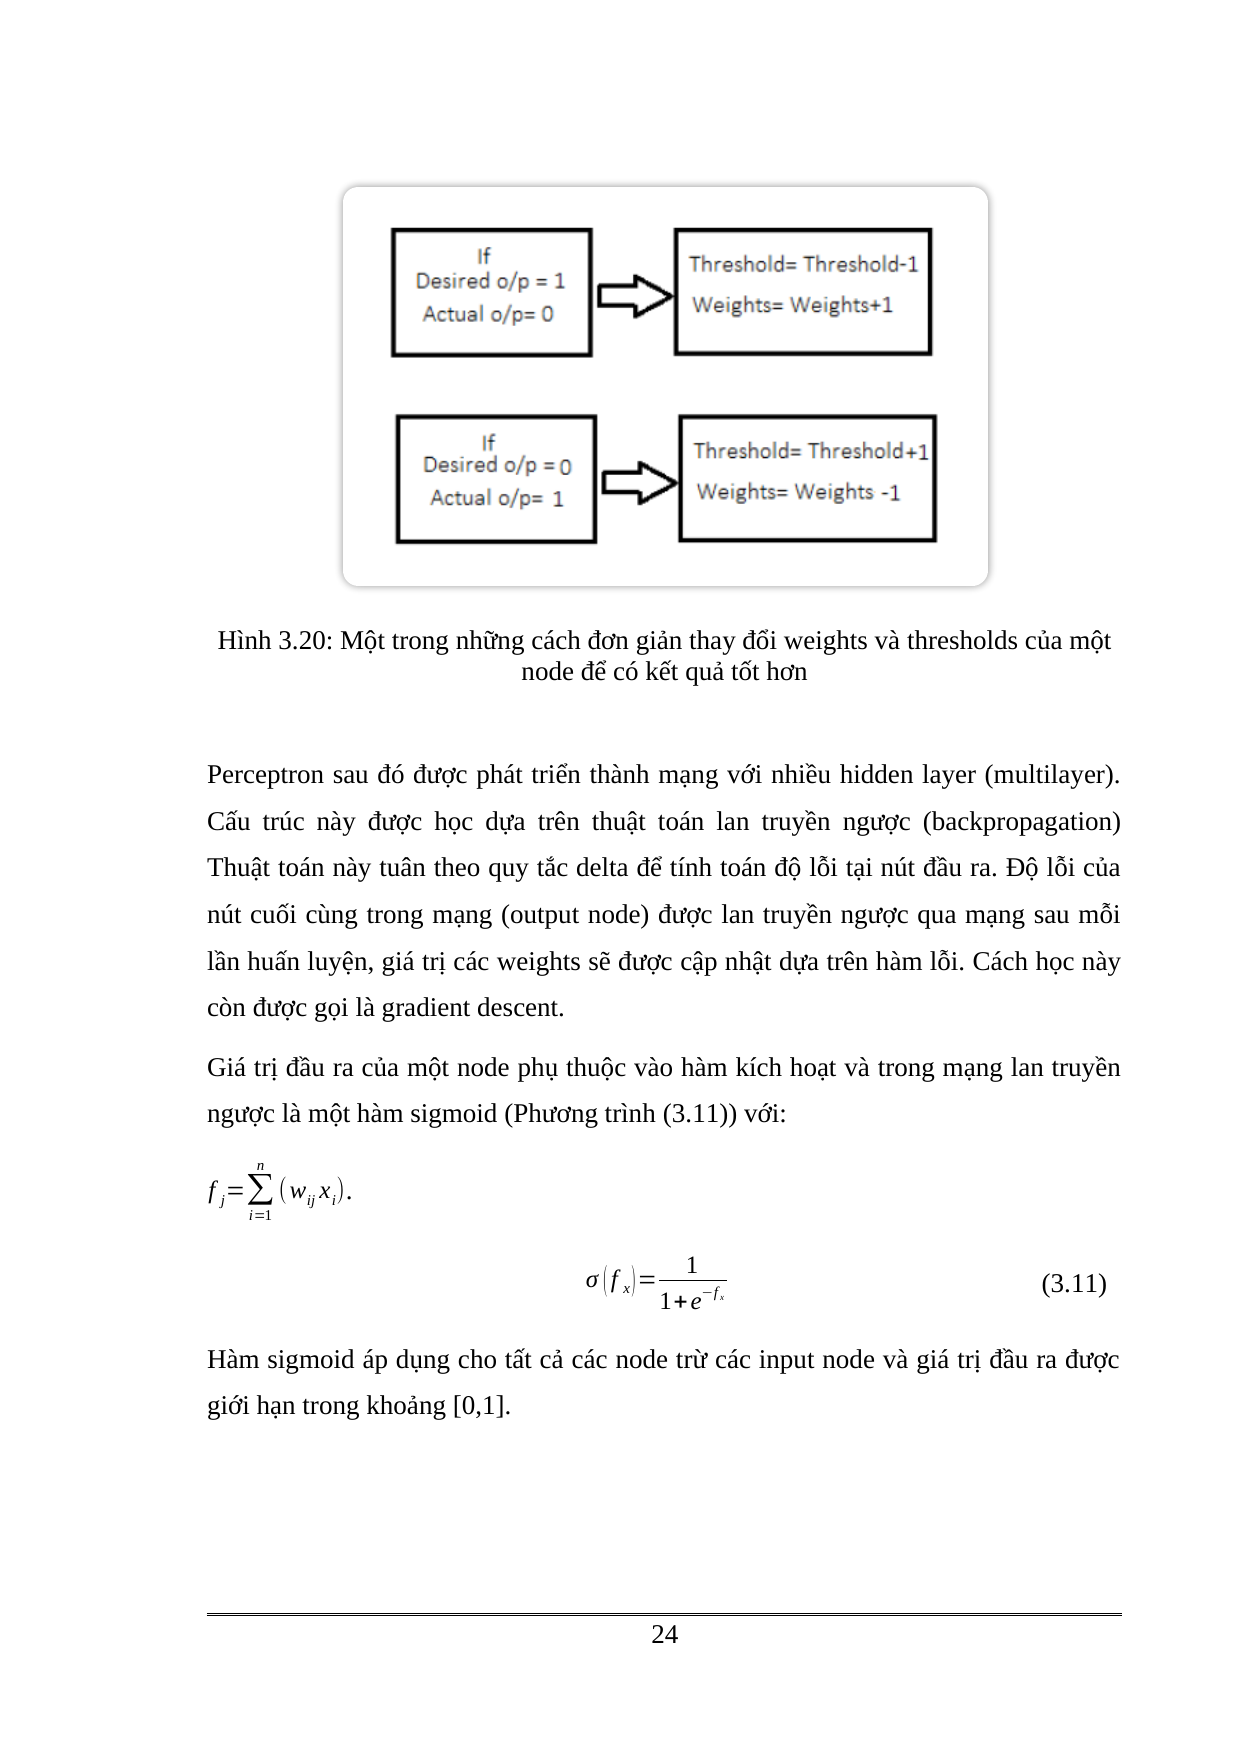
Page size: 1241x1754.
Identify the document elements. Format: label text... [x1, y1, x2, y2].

text Perceptron sau đó được phát triển thành mạng với nhiều hidden layer (multilayer). Cấu trúc này được học dựa trên thuật toán lan truyền ngược (backpropagation) Thuật toán này tuân theo quy tắc delta để tính toán độ lỗi tại nút đầu ra. Độ lỗi của nút cuối cùng trong mạng (output node) được lan truyền ngược qua mạng sau mỗi lần huấn luyện, giá trị các weights sẽ được cập nhật dựa trên hàm lỗi. Cách học này còn được gọi là gradient descent. [207, 758, 1122, 1023]
text . [207, 1156, 1122, 1224]
picture [374, 218, 957, 555]
text Hàm sigmoid áp dụng cho tất cả các node trừ các input node và giá trị đầu ra được giới hạn trong khoảng [0,1]. [207, 1343, 1122, 1421]
text (3.11) [207, 1252, 1122, 1315]
text Giá trị đầu ra của một node phụ thuộc vào hàm kích hoạt và trong mạng lan truyền ngược là một hàm sigmoid (Phương trình (3.11)) với: [207, 1051, 1122, 1128]
